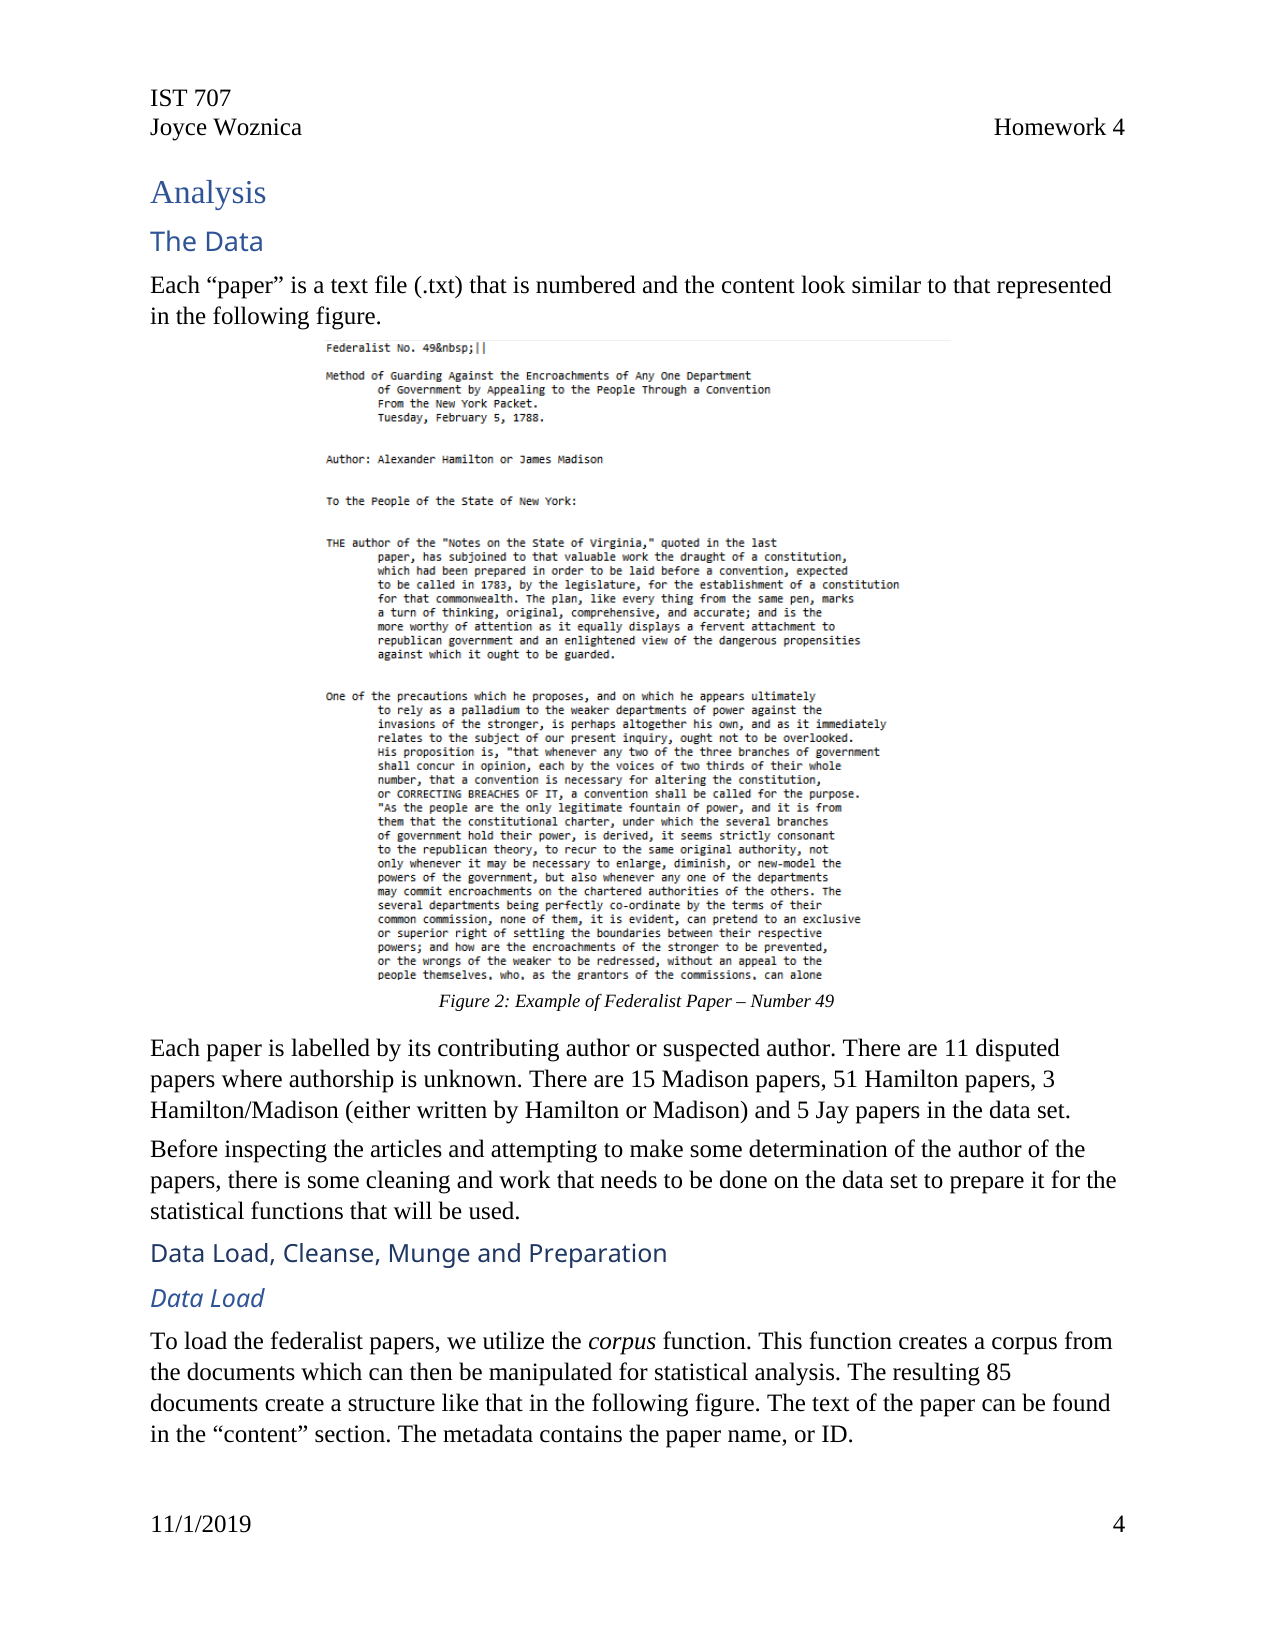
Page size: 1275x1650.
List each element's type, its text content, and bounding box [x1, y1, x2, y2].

text Each “paper” is a text file (.txt) that is numbered and the content look similar to that represented in the following figure. [150, 270, 1125, 330]
text Figure 2: Example of Federalist Paper – Number 49 [150, 990, 1125, 1012]
text Each paper is labelled by its contributing author or suspected author. There are 11 disputed papers where authorship is unknown. There are 15 Madison papers, 51 Hamilton papers, 3 Hamilton/Madison (either written by Hamilton or Madison) and 5 Jay papers in the data set. [150, 1033, 1125, 1124]
subtitle Data Load, Cleanse, Munge and Preparation [150, 1236, 1125, 1270]
subtitle Data Load [150, 1281, 1125, 1315]
text Before inspecting the articles and attempting to make some determination of the author of the papers, there is some cleaning and work that needs to be done on the data set to prepare it for the statistical functions that will be used. [150, 1134, 1125, 1225]
picture [323, 340, 952, 980]
subtitle Analysis [150, 172, 1125, 211]
subtitle The Data [150, 222, 1125, 259]
text To load the federalist papers, we utilize the corpus function. This function creates a corpus from the documents which can then be manipulated for statistical analysis. The resulting 85 documents create a structure like that in the following figure. The text of the paper can be found in the “content” section. The metadata contains the paper name, or ID. [150, 1326, 1125, 1448]
